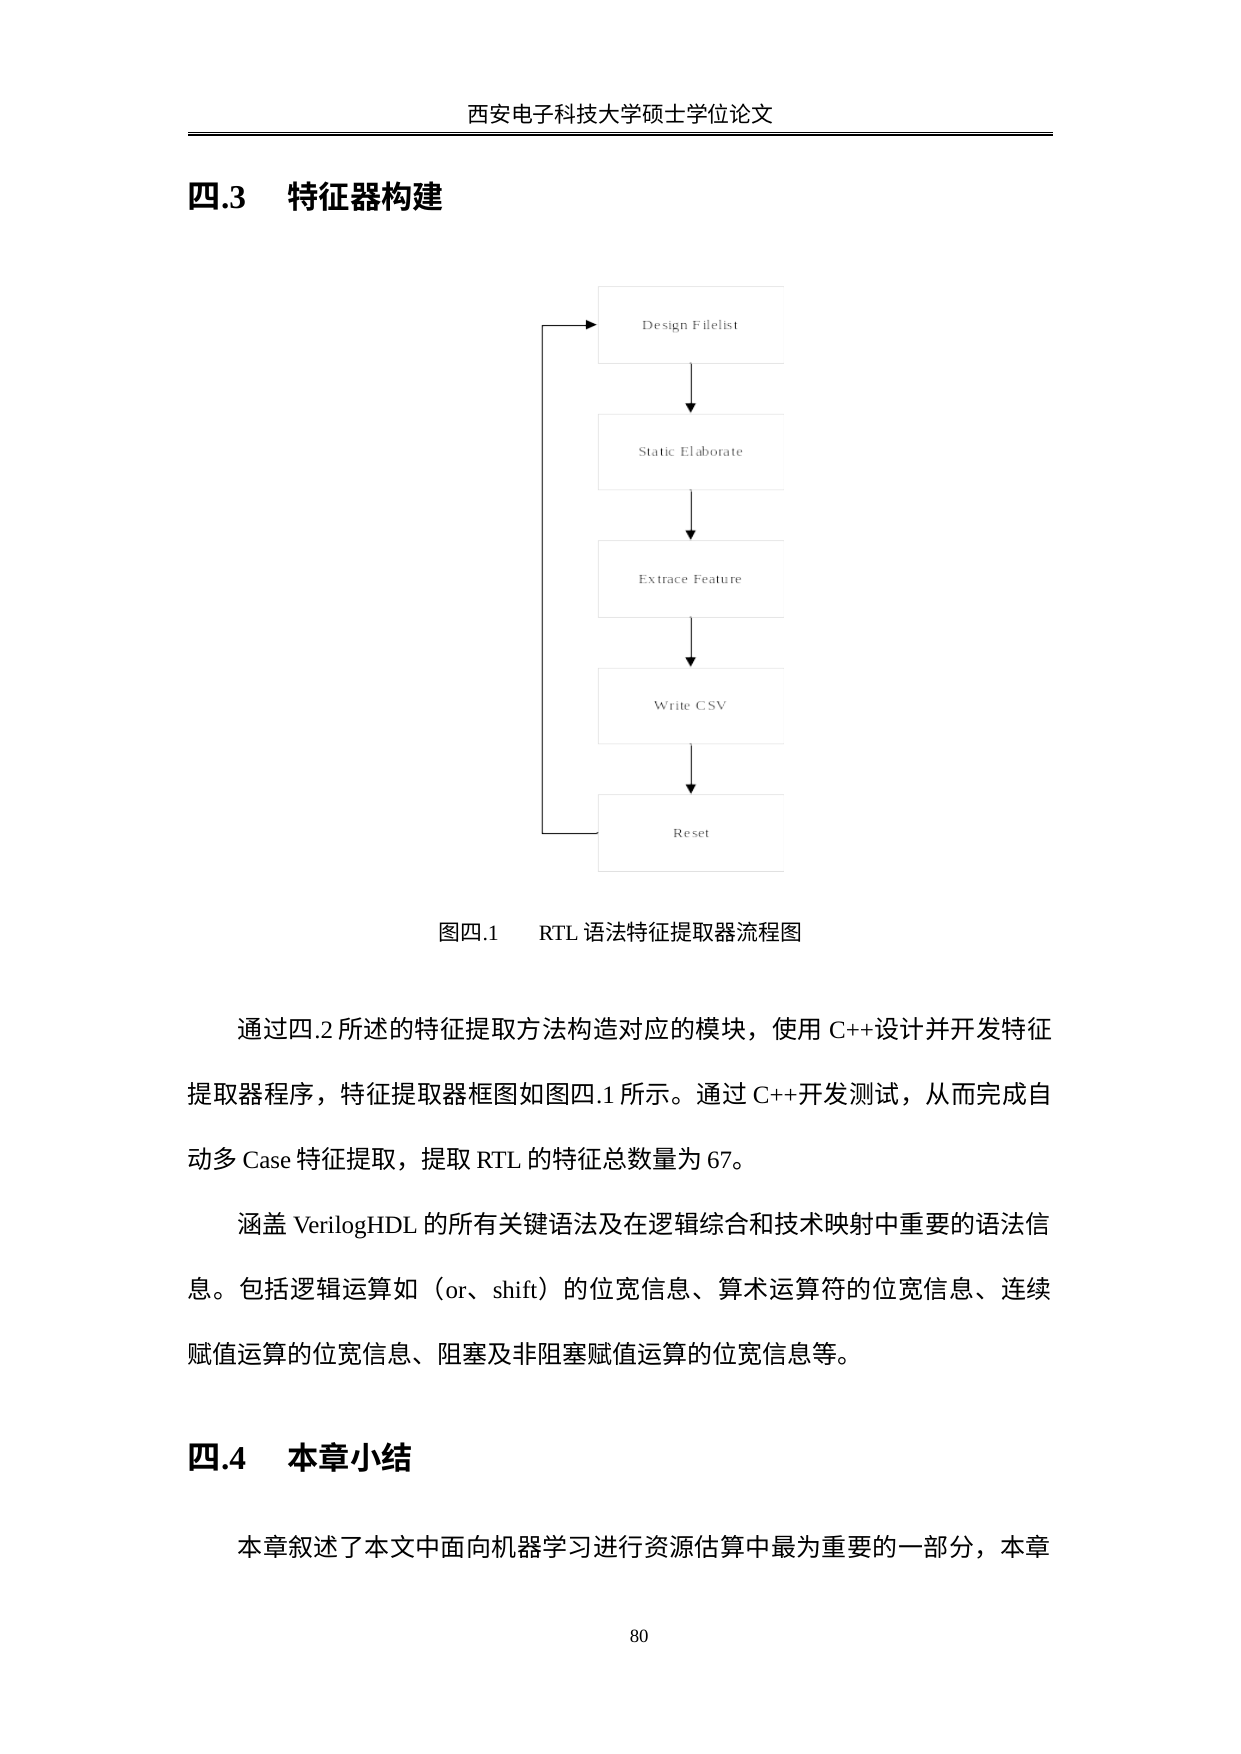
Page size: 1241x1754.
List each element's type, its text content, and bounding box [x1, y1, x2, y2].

subtitle 本章小结 [187, 1423, 1053, 1488]
text 通过4.2所述的特征提取方法构造对应的模块，使用C++设计并开发特征提取器程序，特征提取器框图如图4.16所示。通过C++开发测试，从而完成自动多Case特征提取，提取RTL的特征总数量为67。 [187, 995, 1053, 1190]
text RTL语法特征提取器流程图 [187, 914, 1053, 947]
subtitle 特征器构建 [187, 162, 1053, 227]
text 涵盖VerilogHDL的所有关键语法及在逻辑综合和技术映射中重要的语法信息。包括逻辑运算如（or、shift）的位宽信息、算术运算符的位宽信息、连续赋值运算的位宽信息、阻塞及非阻塞赋值运算的位宽信息等。 [187, 1190, 1053, 1385]
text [187, 1513, 1053, 1578]
